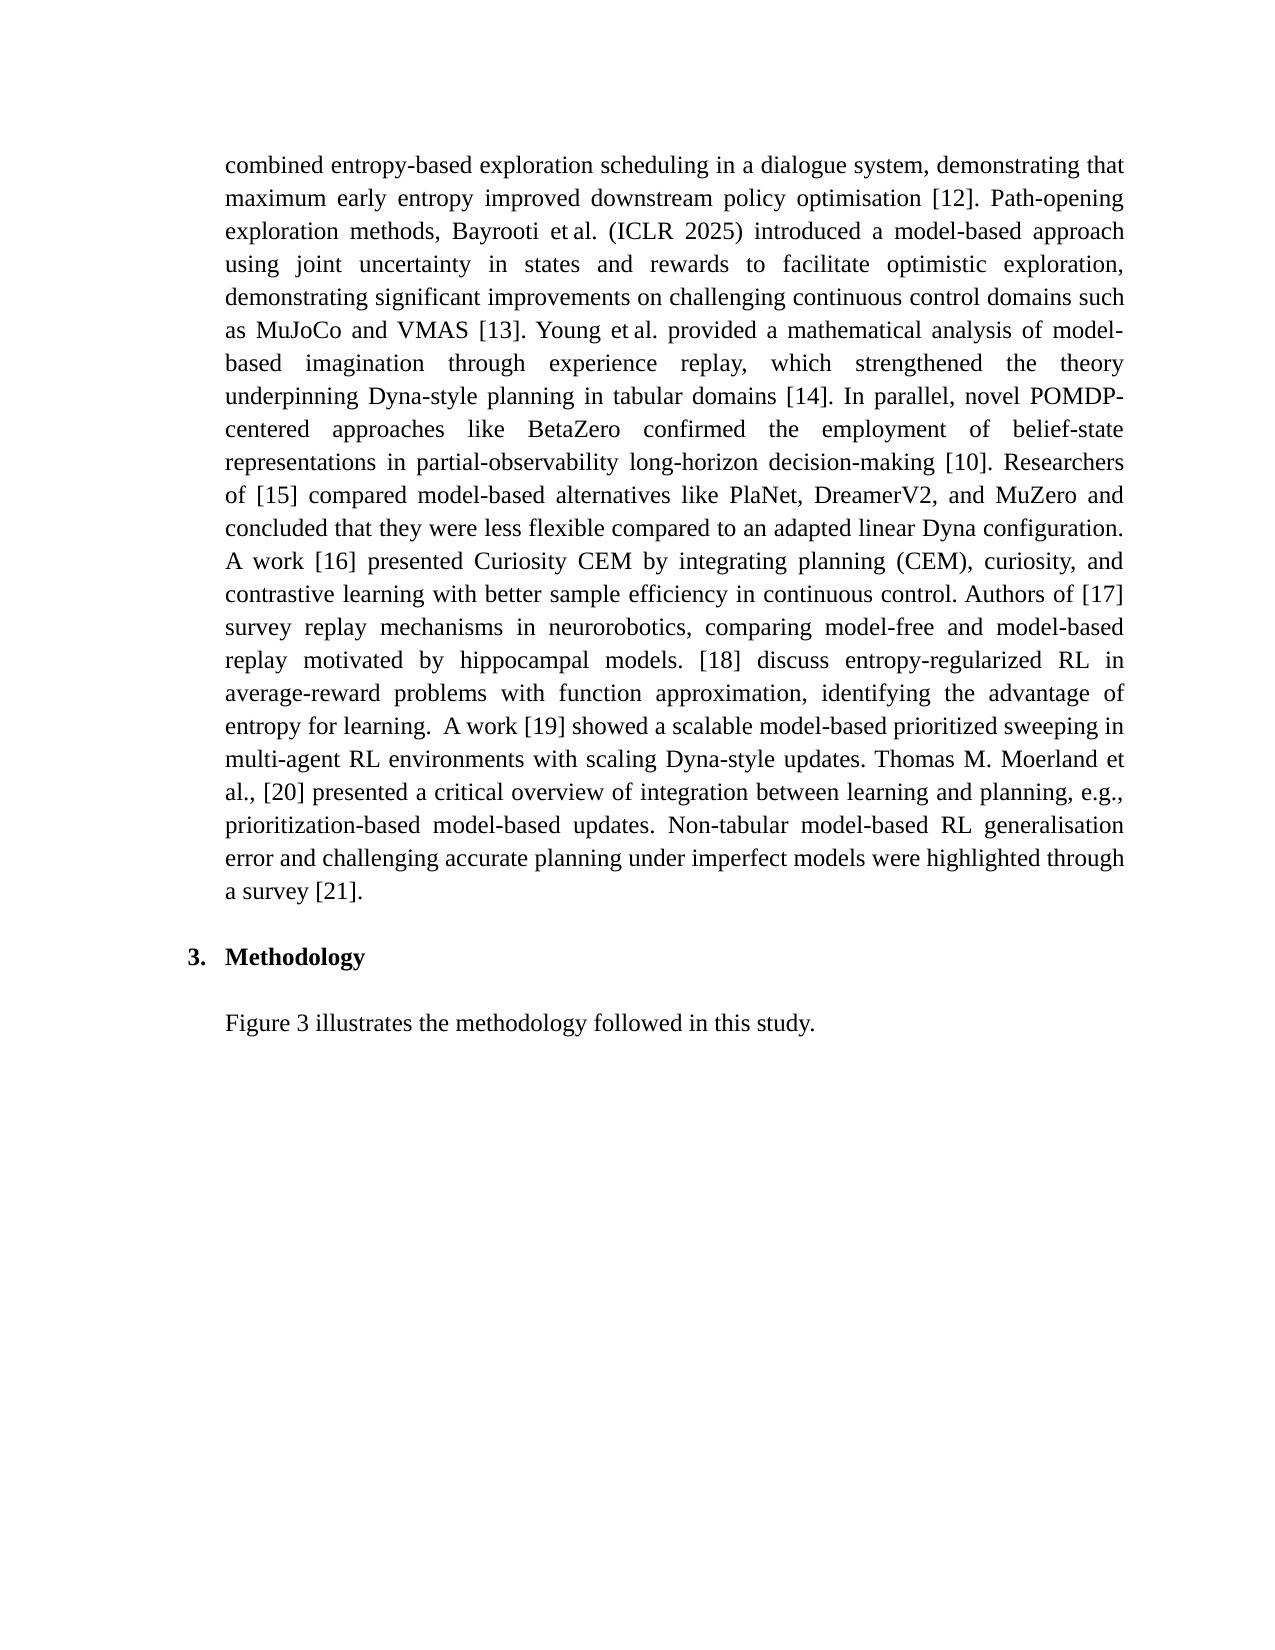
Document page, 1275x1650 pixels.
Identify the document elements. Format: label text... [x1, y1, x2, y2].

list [225, 150, 1125, 905]
list Methodology [187, 942, 1125, 971]
list Figure 3 illustrates the methodology followed in this study. [225, 1008, 1125, 1037]
